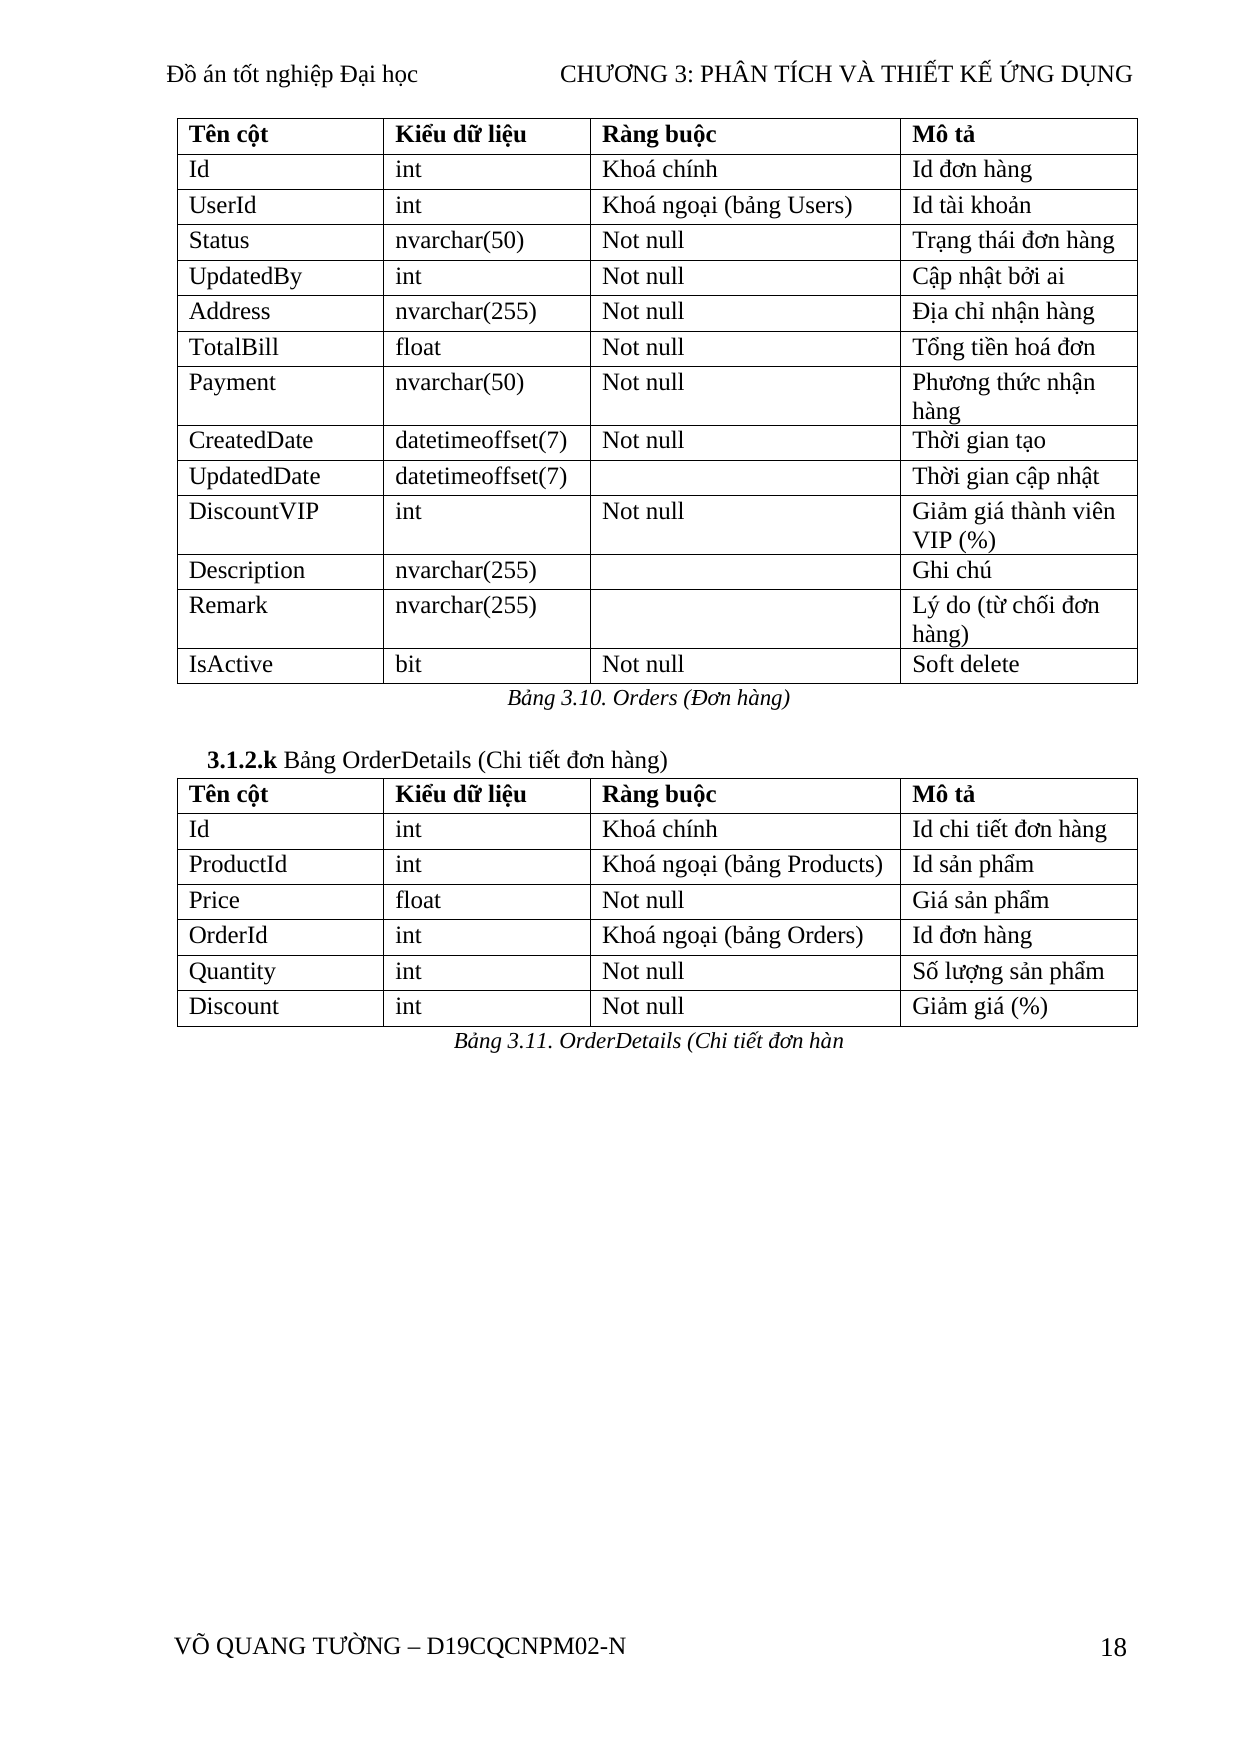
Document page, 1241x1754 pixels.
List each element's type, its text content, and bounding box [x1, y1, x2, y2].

table_header Mô tả [901, 119, 1137, 153]
table_cell ProductId [178, 850, 383, 884]
table_cell Not null [591, 991, 900, 1026]
table_cell Phương thức nhận hàng [901, 367, 1137, 424]
table_cell Id [178, 155, 383, 189]
table_cell int [384, 814, 590, 848]
table_cell nvarchar(255) [384, 590, 590, 648]
table_cell Not null [591, 367, 900, 424]
table_cell Trạng thái đơn hàng [901, 225, 1137, 260]
table_cell nvarchar(255) [384, 296, 590, 331]
table_header Mô tả [901, 779, 1137, 813]
table_cell datetimeoffset(7) [384, 426, 590, 460]
table_cell Payment [178, 367, 383, 424]
table_cell float [384, 885, 590, 919]
table_cell [591, 555, 900, 589]
table_cell Ghi chú [901, 555, 1137, 589]
table_cell int [384, 496, 590, 554]
table_cell Not null [591, 426, 900, 460]
table_cell Not null [591, 956, 900, 990]
table_header Ràng buộc [591, 119, 900, 153]
table_cell Not null [591, 649, 900, 683]
table_cell Id [178, 814, 383, 848]
table_cell int [384, 991, 590, 1026]
table_cell Not null [591, 261, 900, 295]
table_cell Id đơn hàng [901, 920, 1137, 955]
table_cell Id chi tiết đơn hàng [901, 814, 1137, 848]
table_cell Price [178, 885, 383, 919]
table_cell Quantity [178, 956, 383, 990]
table_cell OrderId [178, 920, 383, 955]
table_cell Not null [591, 225, 900, 260]
table_cell int [384, 190, 590, 224]
table_cell Giảm giá (%) [901, 991, 1137, 1026]
list 3.1.2.k Bảng OrderDetails (Chi tiết đơn hàng) [207, 745, 1122, 773]
table_cell CreatedDate [178, 426, 383, 460]
table_cell Status [178, 225, 383, 260]
table_cell nvarchar(50) [384, 225, 590, 260]
table_cell Khoá chính [591, 814, 900, 848]
table_cell Khoá chính [591, 155, 900, 189]
table_cell int [384, 261, 590, 295]
text Bảng 3.11. OrderDetails (Chi tiết đơn hàn [177, 1027, 1122, 1053]
table_cell Lý do (từ chối đơn hàng) [901, 590, 1137, 648]
table_cell Thời gian tạo [901, 426, 1137, 460]
text Bảng 3.10. Orders (Đơn hàng) [177, 684, 1122, 711]
table_cell Id tài khoản [901, 190, 1137, 224]
table_cell Not null [591, 332, 900, 366]
table_cell Id sản phẩm [901, 850, 1137, 884]
table_cell Khoá ngoại (bảng Users) [591, 190, 900, 224]
table_cell DiscountVIP [178, 496, 383, 554]
table_cell Not null [591, 496, 900, 554]
table_cell Giá sản phẩm [901, 885, 1137, 919]
table_cell Khoá ngoại (bảng Orders) [591, 920, 900, 955]
table_cell Giảm giá thành viên VIP (%) [901, 496, 1137, 554]
table_header Kiểu dữ liệu [384, 779, 590, 813]
table_cell UpdatedDate [178, 461, 383, 495]
table_cell Số lượng sản phẩm [901, 956, 1137, 990]
table_cell Cập nhật bởi ai [901, 261, 1137, 295]
table_cell TotalBill [178, 332, 383, 366]
table_cell int [384, 920, 590, 955]
table_cell UserId [178, 190, 383, 224]
table_cell [591, 590, 900, 648]
table_cell Discount [178, 991, 383, 1026]
table_header Tên cột [178, 779, 383, 813]
table_header Tên cột [178, 119, 383, 153]
table_cell Thời gian cập nhật [901, 461, 1137, 495]
table_header Kiểu dữ liệu [384, 119, 590, 153]
table_cell Id đơn hàng [901, 155, 1137, 189]
table_cell nvarchar(50) [384, 367, 590, 424]
table_cell datetimeoffset(7) [384, 461, 590, 495]
table_cell int [384, 155, 590, 189]
table_cell Tổng tiền hoá đơn [901, 332, 1137, 366]
table_cell Khoá ngoại (bảng Products) [591, 850, 900, 884]
table_cell Not null [591, 885, 900, 919]
table_cell bit [384, 649, 590, 683]
table_cell Soft delete [901, 649, 1137, 683]
table_cell [591, 461, 900, 495]
table_cell Not null [591, 296, 900, 331]
table_cell nvarchar(255) [384, 555, 590, 589]
table_cell Address [178, 296, 383, 331]
table_cell Description [178, 555, 383, 589]
table_cell Địa chỉ nhận hàng [901, 296, 1137, 331]
table_cell Remark [178, 590, 383, 648]
table_cell int [384, 956, 590, 990]
table_cell IsActive [178, 649, 383, 683]
table_cell float [384, 332, 590, 366]
table_cell UpdatedBy [178, 261, 383, 295]
table_cell int [384, 850, 590, 884]
table_header Ràng buộc [591, 779, 900, 813]
